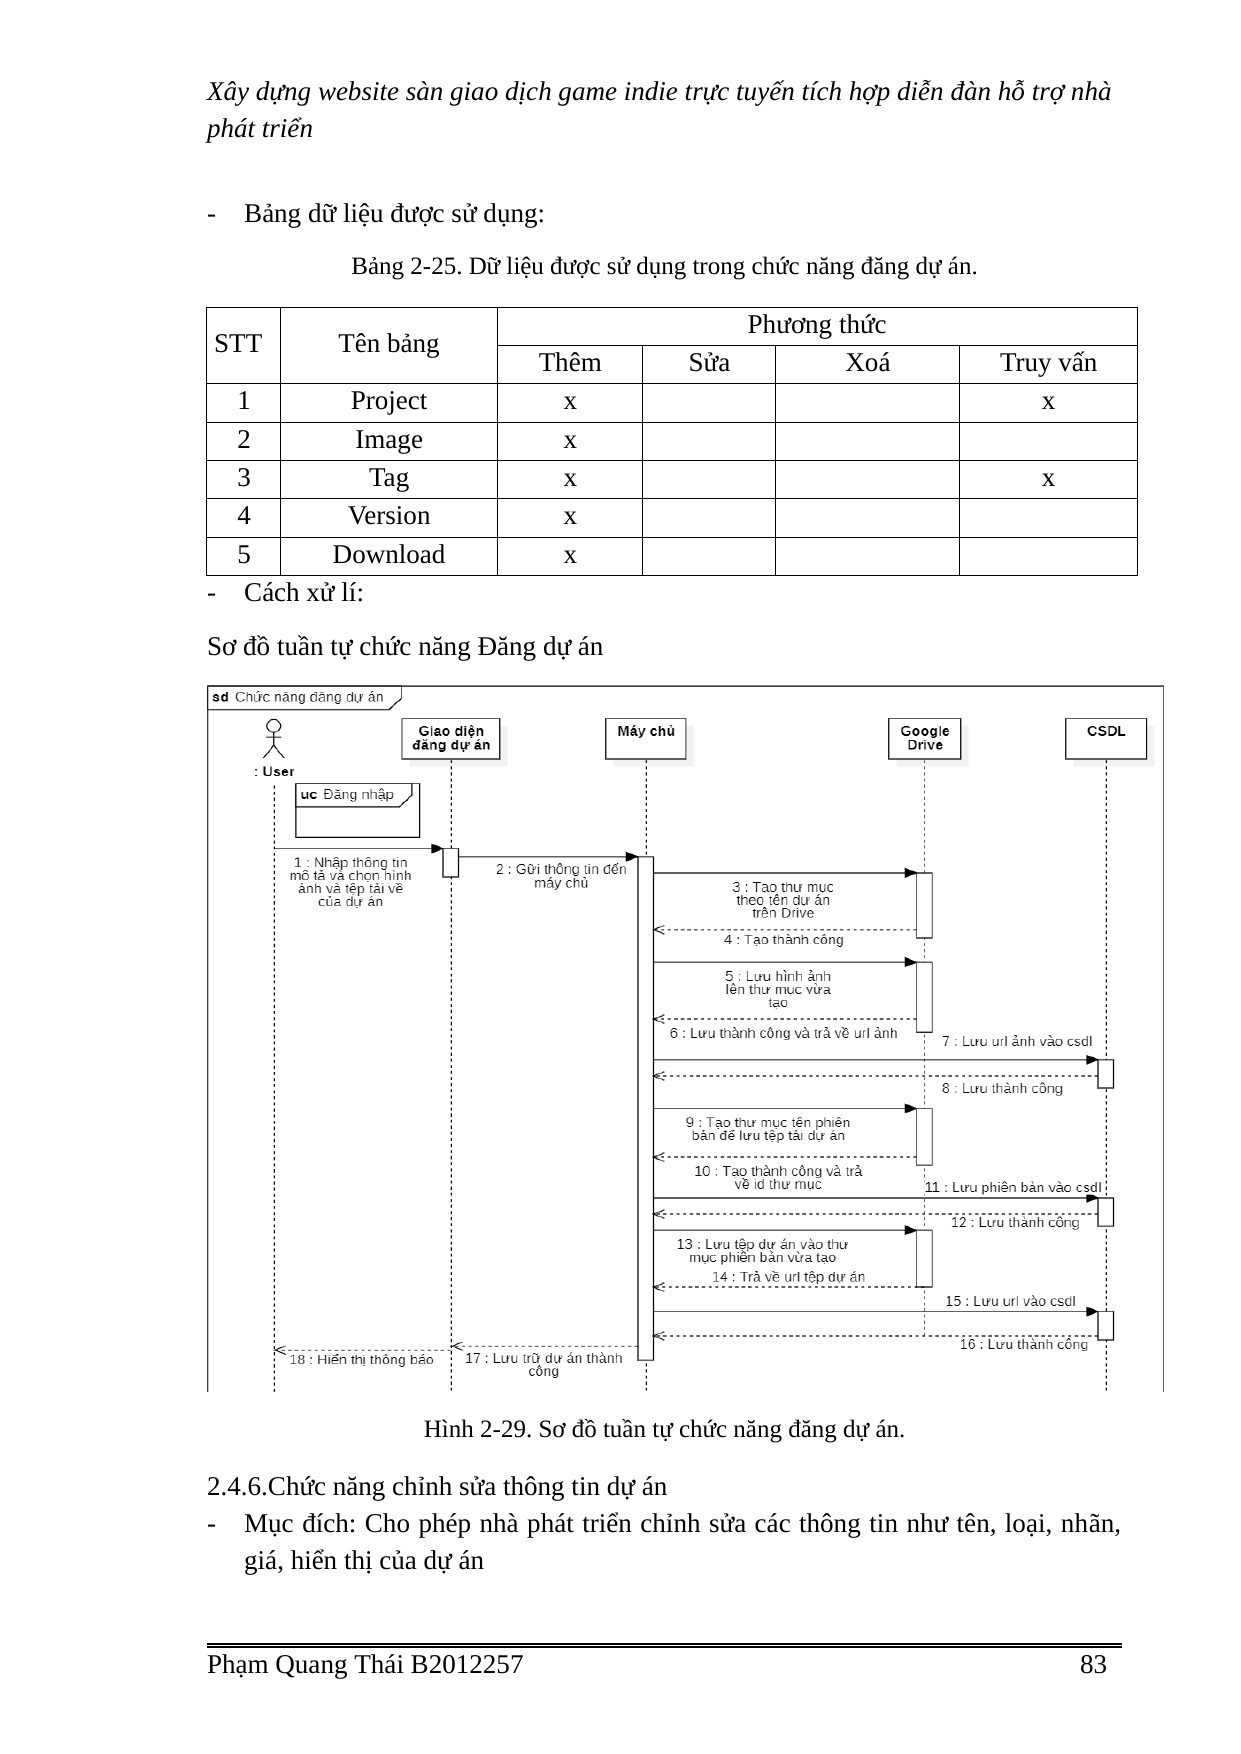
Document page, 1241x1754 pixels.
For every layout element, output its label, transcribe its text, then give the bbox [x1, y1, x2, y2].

table_cell [643, 384, 775, 422]
table_cell x [498, 499, 642, 537]
picture [206, 683, 1166, 1392]
table_cell Version [281, 499, 497, 537]
table_cell x [960, 461, 1137, 498]
table_cell [960, 423, 1137, 460]
table_cell [776, 538, 959, 575]
table_cell x [498, 461, 642, 498]
table_cell [776, 499, 959, 537]
table_header Tên bảng [281, 308, 497, 383]
table_cell [776, 384, 959, 422]
text Bảng 2-25. Dữ liệu được sử dụng trong chức năng đăng dự án. [207, 251, 1122, 280]
table_cell [643, 499, 775, 537]
table_cell [643, 461, 775, 498]
table_cell 4 [207, 499, 280, 537]
table_cell x [498, 384, 642, 422]
table_cell [643, 423, 775, 460]
subtitle Chức năng chỉnh sửa thông tin dự án [207, 1470, 1122, 1501]
table_header Phương thức [498, 308, 1137, 345]
table_cell x [960, 384, 1137, 422]
table_cell Thêm [498, 346, 642, 383]
table_cell [776, 423, 959, 460]
table_header STT [207, 308, 280, 383]
table_cell [960, 538, 1137, 575]
table_cell x [498, 538, 642, 575]
table_cell Image [281, 423, 497, 460]
table_cell Xoá [776, 346, 959, 383]
list Bảng dữ liệu được sử dụng: [207, 197, 1122, 228]
table_cell Sửa [643, 346, 775, 383]
table_cell 2 [207, 423, 280, 460]
table_cell Download [281, 538, 497, 575]
table_cell [776, 461, 959, 498]
table_cell 1 [207, 384, 280, 422]
table_cell 5 [207, 538, 280, 575]
text Hình 2-29. Sơ đồ tuần tự chức năng đăng dự án. [207, 1414, 1122, 1443]
text Sơ đồ tuần tự chức năng Đăng dự án [207, 630, 1122, 661]
table_cell x [498, 423, 642, 460]
table_cell [643, 538, 775, 575]
table_cell 3 [207, 461, 280, 498]
list Mục đích: Cho phép nhà phát triển chỉnh sửa các thông tin như tên, loại, nhãn, giá, hiển thị của dự án [207, 1507, 1122, 1576]
table_cell [960, 499, 1137, 537]
list Cách xử lí: [207, 576, 1122, 607]
table_cell Project [281, 384, 497, 422]
table_cell Truy vấn [960, 346, 1137, 383]
table_cell Tag [281, 461, 497, 498]
